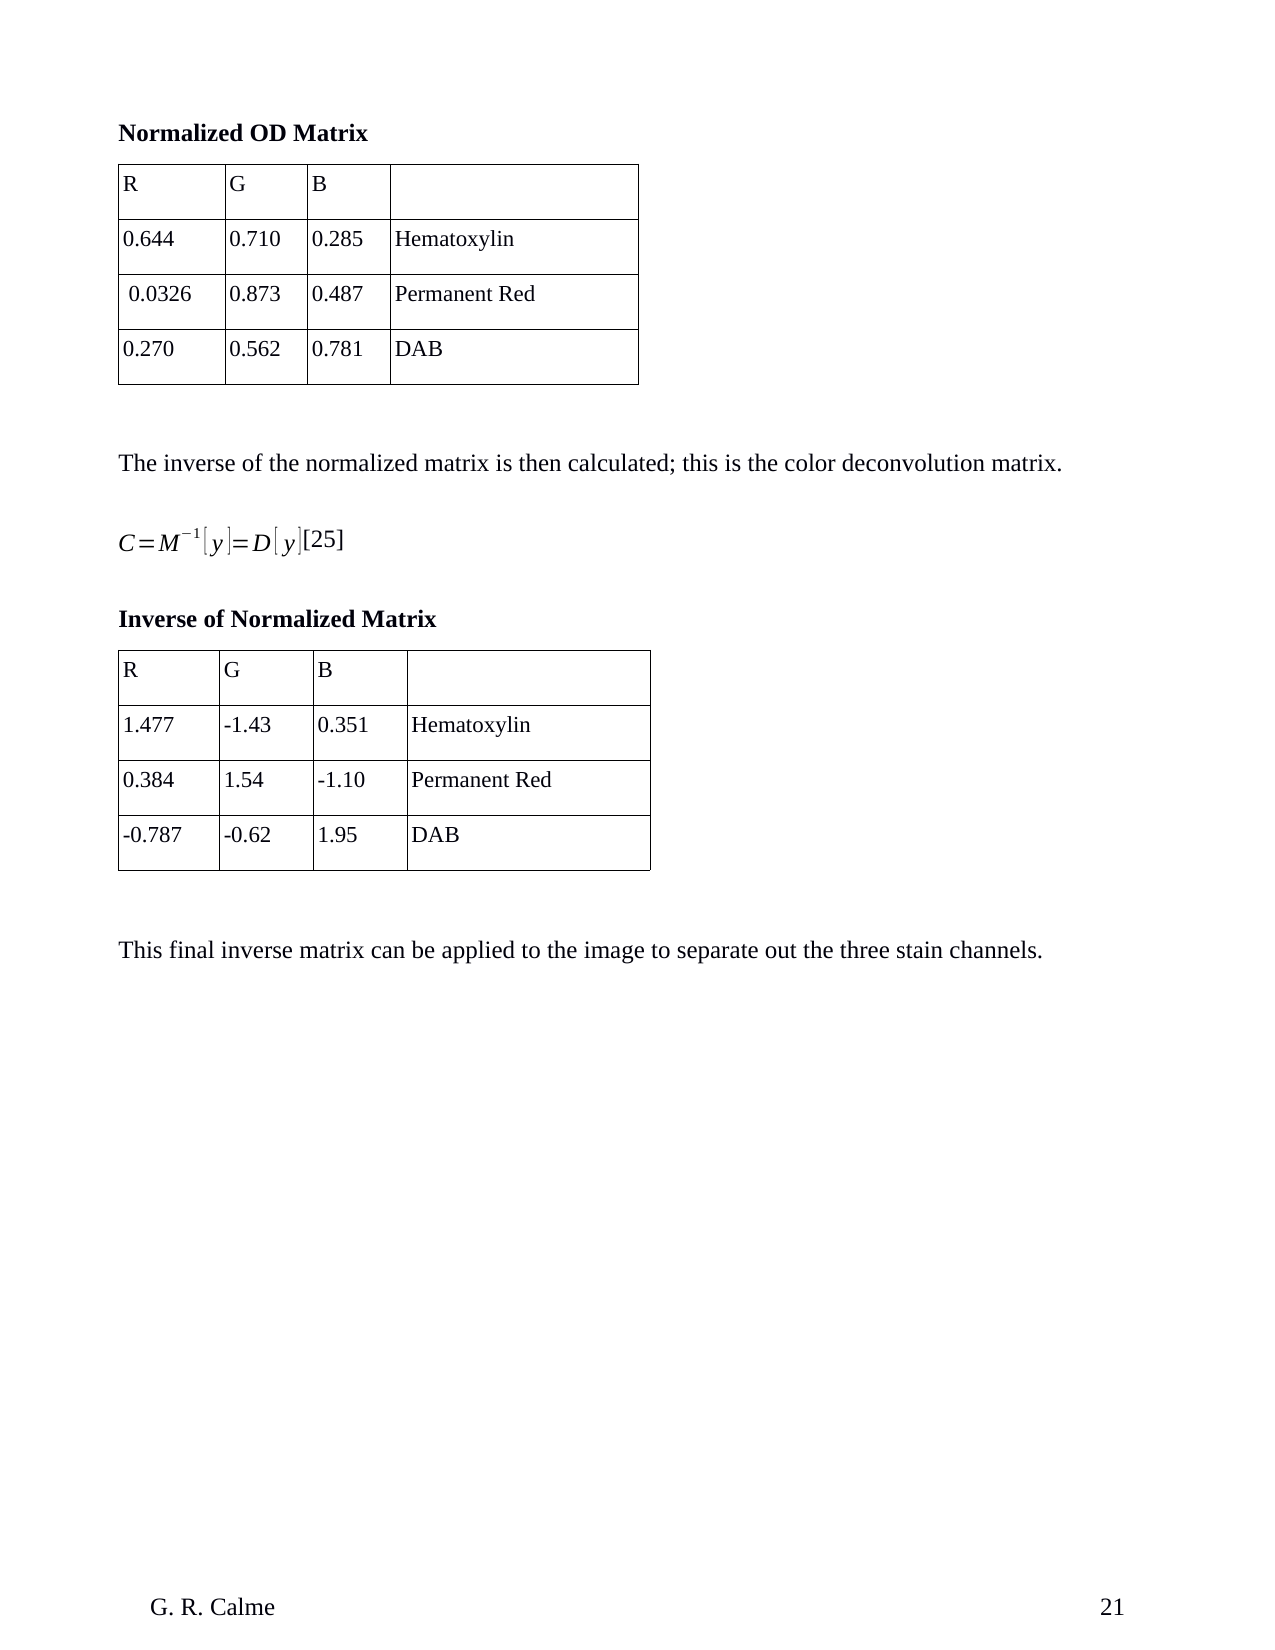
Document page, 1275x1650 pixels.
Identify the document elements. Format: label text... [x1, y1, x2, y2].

table_cell -0.62 [220, 816, 313, 870]
table_cell 0.270 [119, 330, 225, 383]
text Normalized OD Matrix [118, 118, 1157, 147]
table_header B [314, 651, 407, 705]
table_cell 0.562 [226, 330, 307, 383]
table_cell 0.487 [308, 275, 390, 328]
table_cell DAB [391, 330, 638, 383]
table_cell 0.644 [119, 220, 225, 273]
table_cell DAB [408, 816, 650, 870]
table_cell 0.351 [314, 706, 407, 760]
table_cell 0.384 [119, 761, 219, 815]
text The inverse of the normalized matrix is then calculated; this is the color deconvolution matrix. [118, 448, 1157, 477]
table_header [408, 651, 650, 705]
text This final inverse matrix can be applied to the image to separate out the three stain channels. [118, 935, 1157, 963]
table_cell Permanent Red [391, 275, 638, 328]
table_header G [226, 165, 307, 218]
table_cell 0.873 [226, 275, 307, 328]
table_header [391, 165, 638, 218]
table_cell -1.43 [220, 706, 313, 760]
table_cell 0.285 [308, 220, 390, 273]
table_cell Hematoxylin [408, 706, 650, 760]
table_header G [220, 651, 313, 705]
table_header R [119, 165, 225, 218]
table_cell 0.0326 [119, 275, 225, 328]
table_cell 1.54 [220, 761, 313, 815]
text Inverse of Normalized Matrix [118, 604, 1157, 633]
table_cell 1.95 [314, 816, 407, 870]
table_header R [119, 651, 219, 705]
table_cell Permanent Red [408, 761, 650, 815]
table_cell 0.781 [308, 330, 390, 383]
table_cell 0.710 [226, 220, 307, 273]
table_cell -1.10 [314, 761, 407, 815]
text [25] [118, 524, 1157, 558]
table_cell 1.477 [119, 706, 219, 760]
table_cell -0.787 [119, 816, 219, 870]
table_cell Hematoxylin [391, 220, 638, 273]
table_header B [308, 165, 390, 218]
